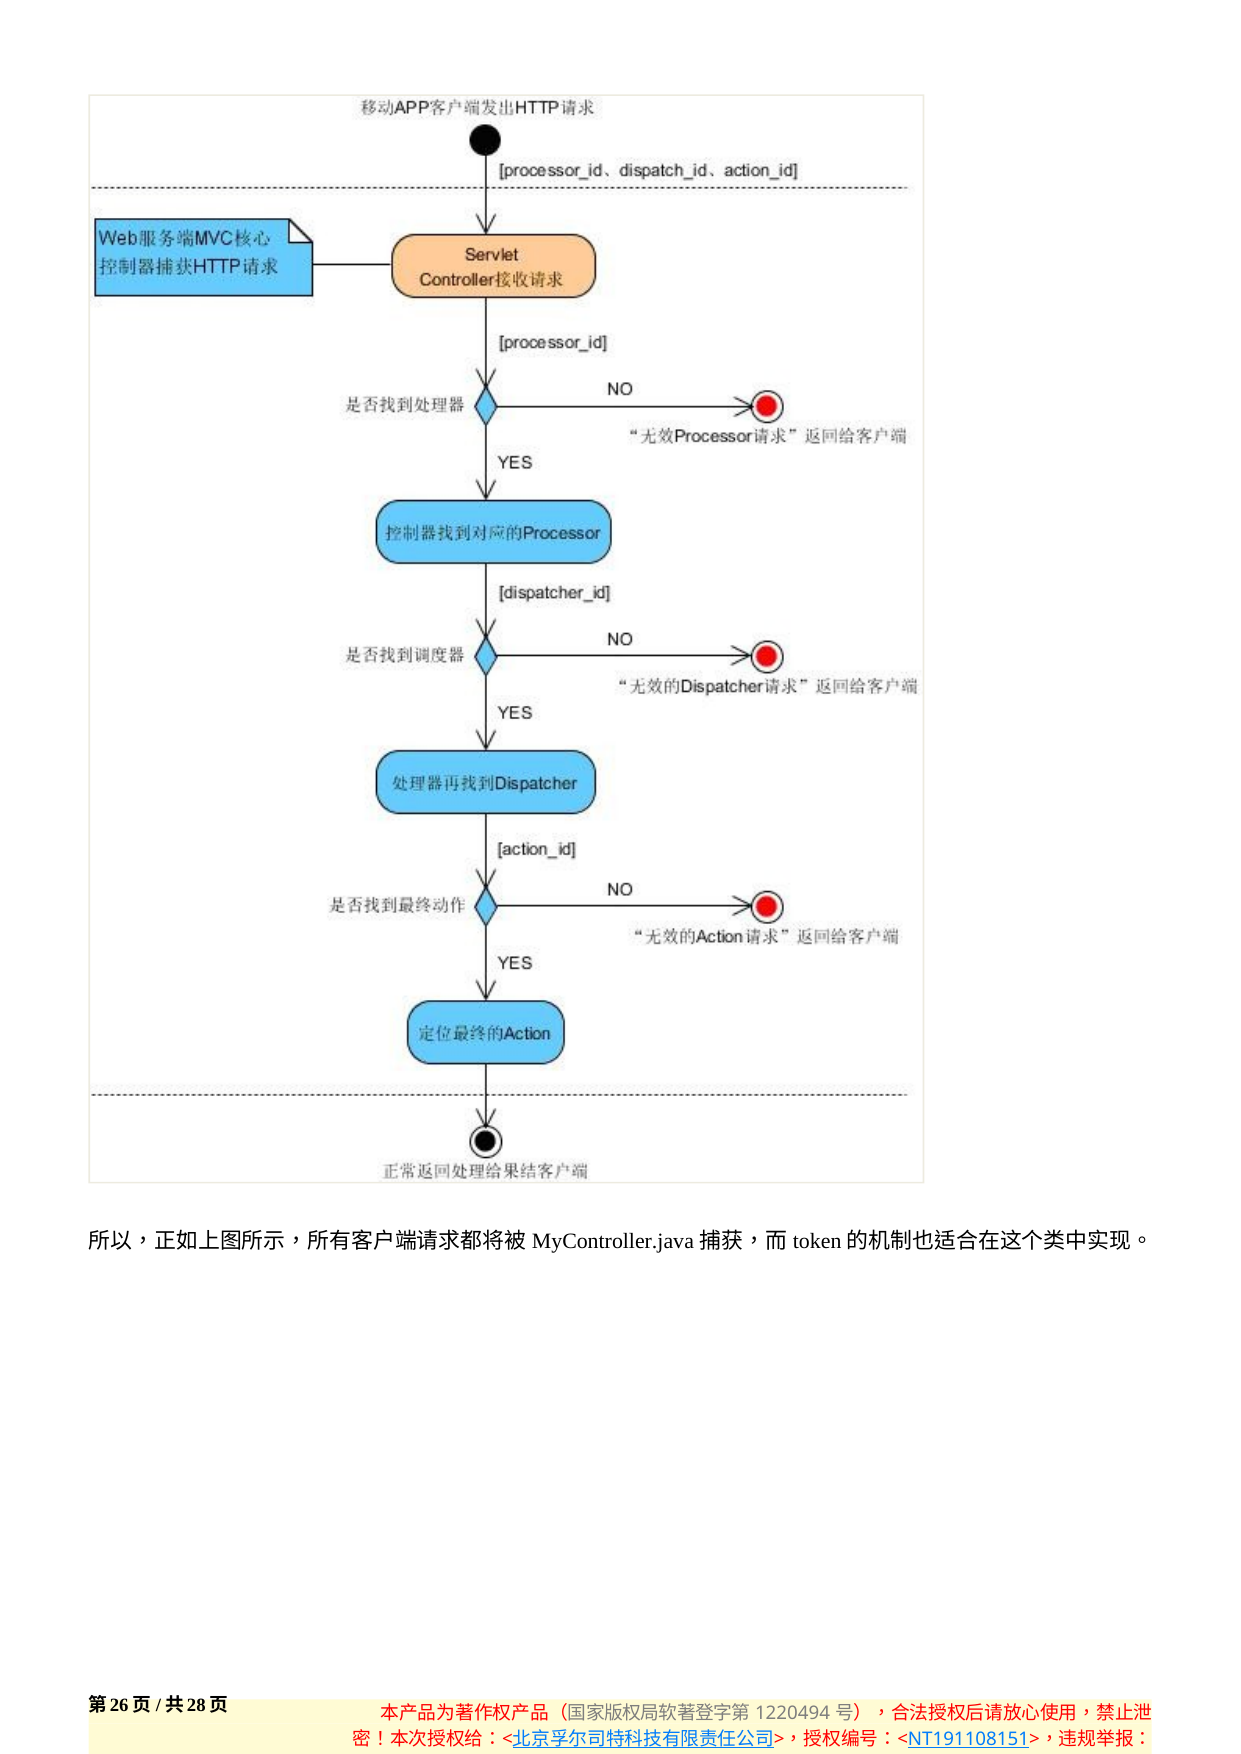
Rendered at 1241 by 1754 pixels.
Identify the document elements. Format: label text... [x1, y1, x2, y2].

text 所以，正如上图所示，所有客户端请求都将被 MyController.java 捕获，而 token 的机制也适合在这个类中实现。 [88, 1225, 1182, 1255]
text 第 26页 / 共 28页 [88, 1691, 239, 1717]
picture [91, 96, 922, 1181]
